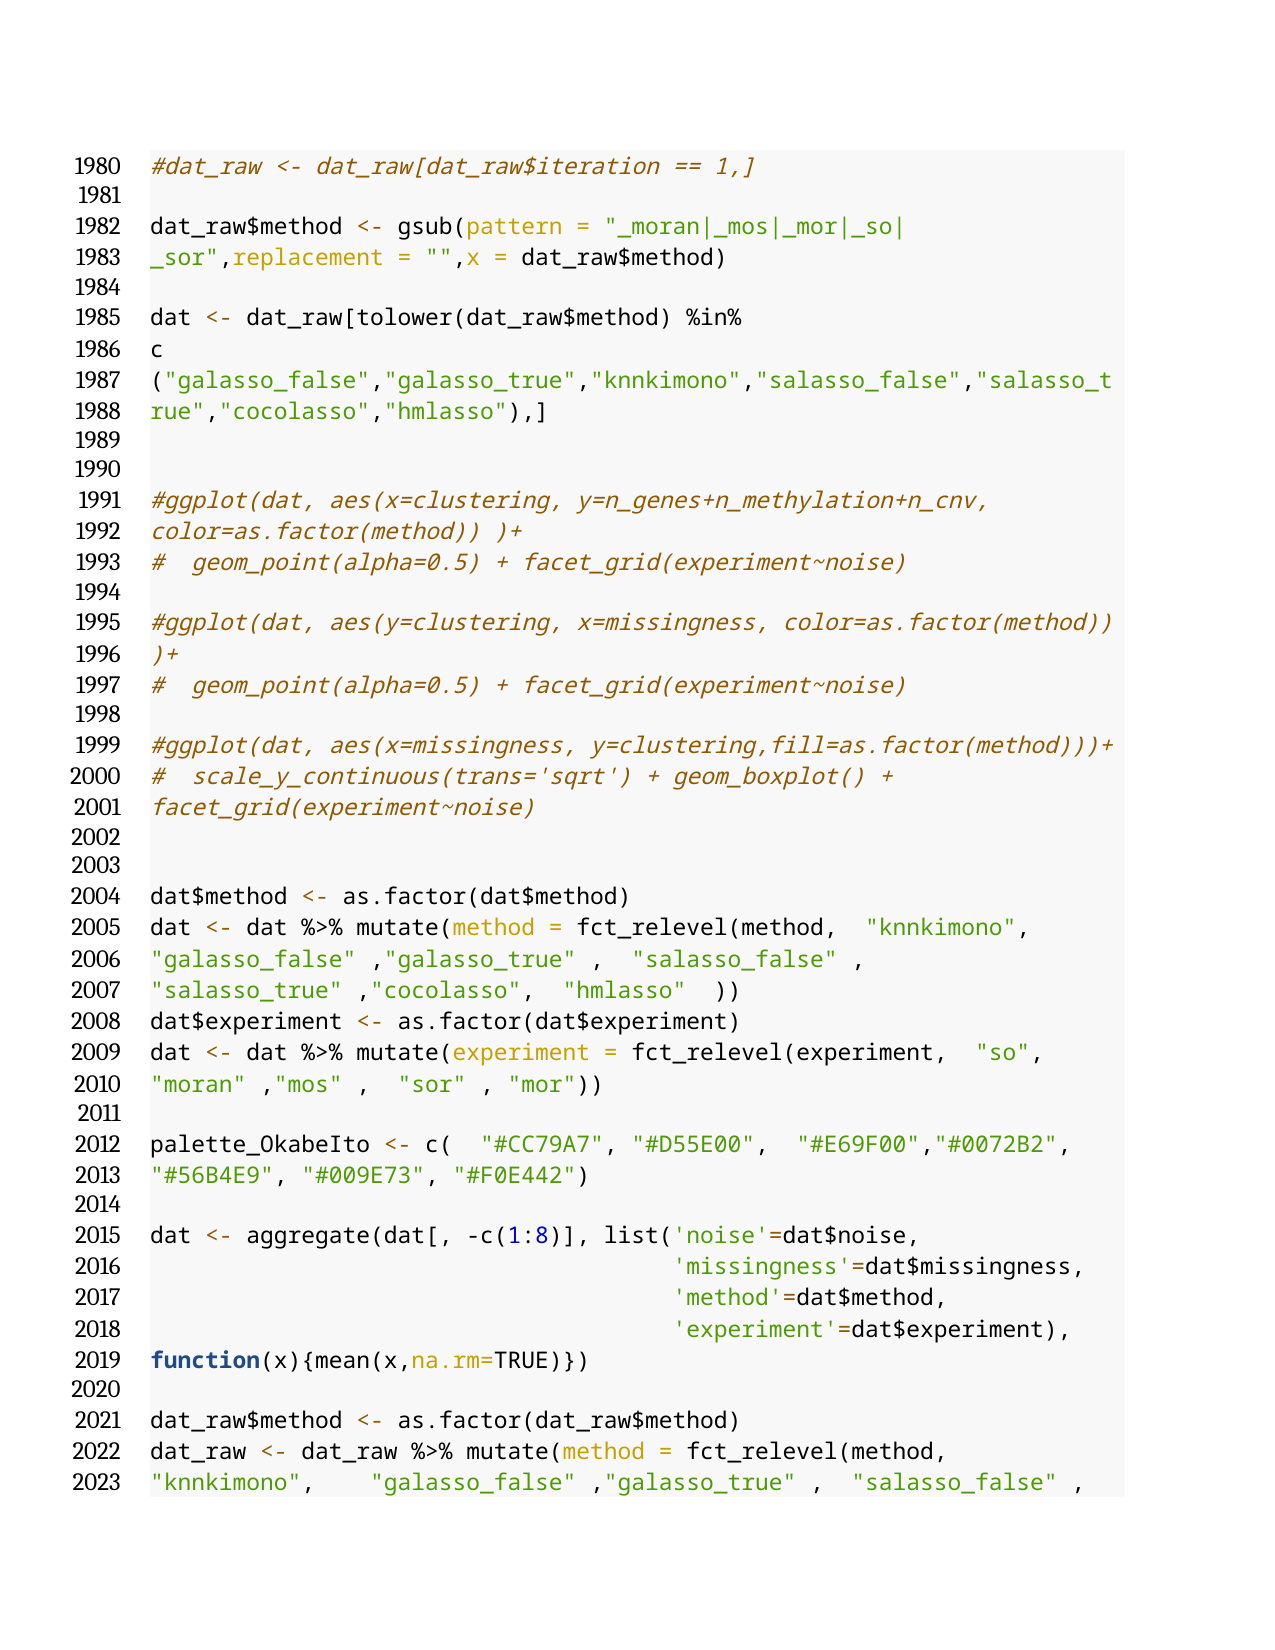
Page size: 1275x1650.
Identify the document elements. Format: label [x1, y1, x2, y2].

text [150, 150, 1125, 1497]
